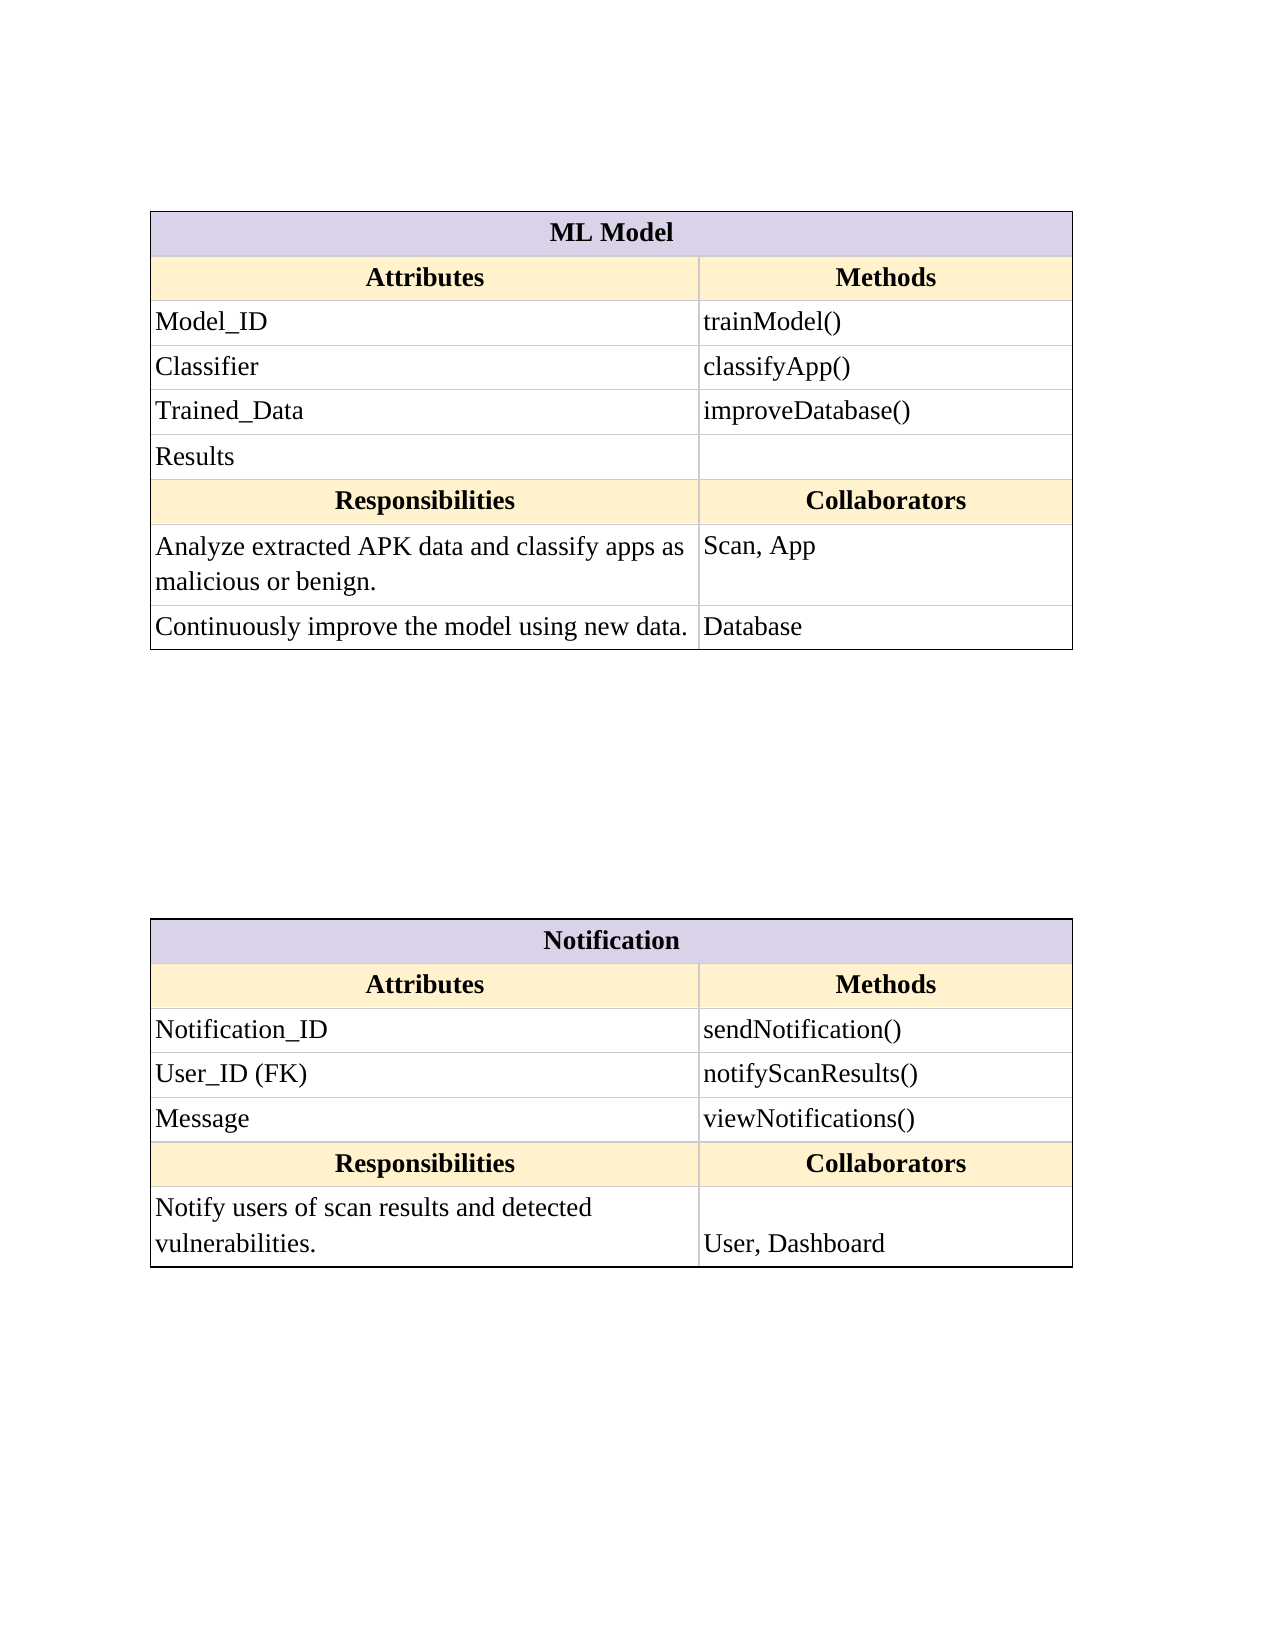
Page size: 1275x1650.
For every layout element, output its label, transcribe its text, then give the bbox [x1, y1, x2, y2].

table_cell viewNotifications() [700, 1098, 1072, 1141]
table_cell Collaborators [700, 480, 1072, 523]
table_cell Continuously improve the model using new data. [151, 606, 698, 649]
table_cell Notification_ID [151, 1009, 698, 1052]
table_cell sendNotification() [700, 1009, 1072, 1052]
table_cell Responsibilities [151, 480, 698, 523]
table_cell Attributes [151, 964, 698, 1007]
table_cell Classifier [151, 346, 698, 389]
table_cell Methods [700, 257, 1072, 300]
table_cell User, Dashboard [700, 1187, 1072, 1266]
table_cell Methods [700, 964, 1072, 1007]
table_cell Attributes [151, 257, 698, 300]
table_cell classifyApp() [700, 346, 1072, 389]
table_cell Database [700, 606, 1072, 649]
table_cell Message [151, 1098, 698, 1141]
table_cell Notify users of scan results and detected vulnerabilities. [151, 1187, 698, 1266]
table_cell User_ID (FK) [151, 1053, 698, 1097]
table_cell [700, 435, 1072, 479]
table_cell notifyScanResults() [700, 1053, 1072, 1097]
table_cell trainModel() [700, 301, 1072, 344]
table_cell Model_ID [151, 301, 698, 344]
table_cell Trained_Data [151, 390, 698, 434]
table_cell improveDatabase() [700, 390, 1072, 434]
table_cell Responsibilities [151, 1143, 698, 1186]
table_header ML Model [151, 212, 1072, 255]
table_cell Collaborators [700, 1143, 1072, 1186]
table_cell Scan, App [700, 525, 1072, 604]
table_header Notification [151, 920, 1072, 963]
table_cell Results [151, 435, 698, 479]
table_cell Analyze extracted APK data and classify apps as malicious or benign. [151, 525, 698, 604]
